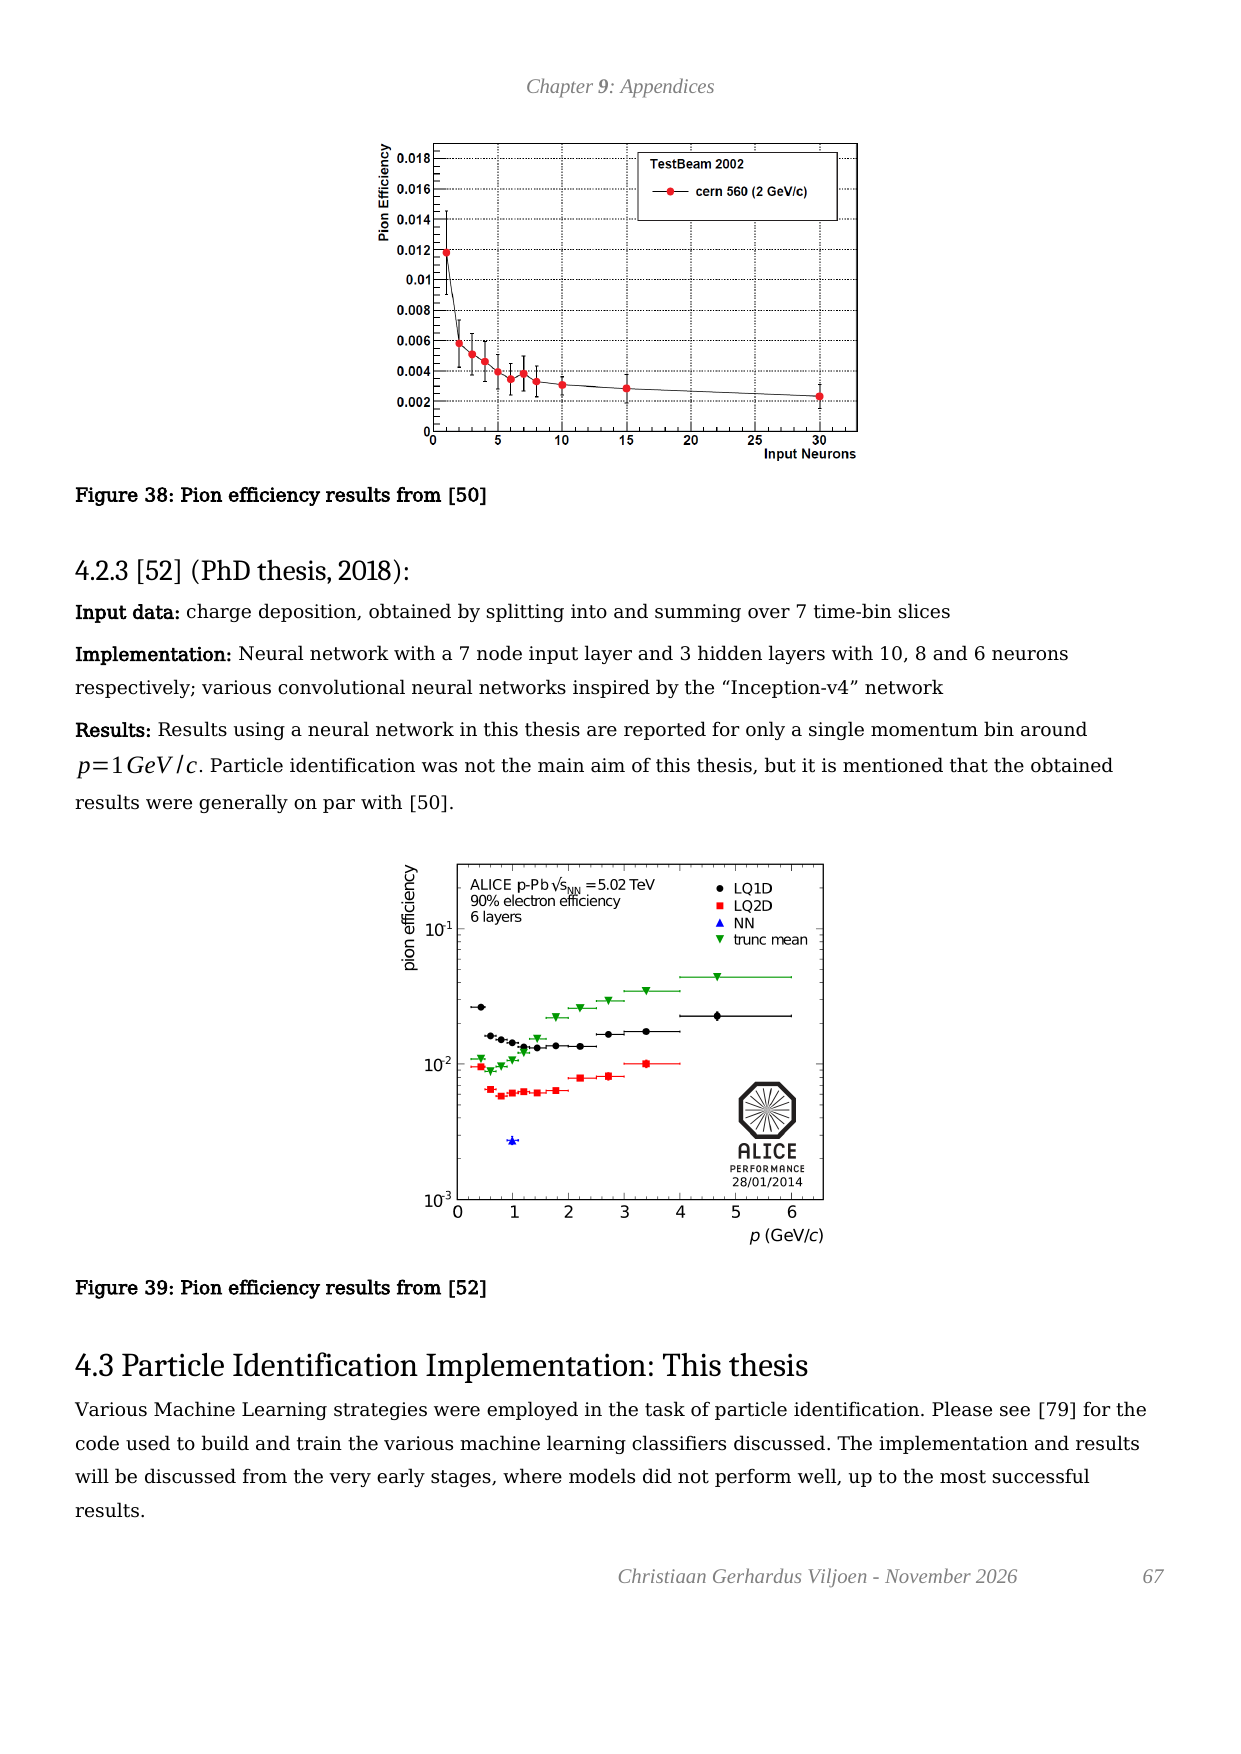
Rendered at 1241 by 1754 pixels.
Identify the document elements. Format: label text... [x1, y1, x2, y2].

text Results: Results using a neural network in this thesis are reported for only a single momentum bin around . Particle identification was not the main aim of this thesis, but it is mentioned that the obtained results were generally on par with . [75, 718, 1165, 813]
subtitle (PhD thesis, 2018): [75, 554, 1165, 587]
text Implementation: Neural network with a 7 node input layer and 3 hidden layers with 10, 8 and 6 neurons respectively; various convolutional neural networks inspired by the “Inception-v4” network [75, 642, 1165, 698]
text Figure 38: Pion efficiency results from [75, 483, 1165, 505]
text Figure 39: Pion efficiency results from [75, 1275, 1165, 1298]
picture [388, 832, 852, 1256]
text Various Machine Learning strategies were employed in the task of particle identification. Please see for the code used to build and train the various machine learning classifiers discussed. The implementation and results will be discussed from the very early stages, where models did not perform well, up to the most successful results. [75, 1397, 1165, 1521]
subtitle Particle Identification Implementation: This thesis [75, 1347, 1165, 1385]
text Input data: charge deposition, obtained by splitting into and summing over 7 time-bin slices [75, 600, 1165, 622]
picture [372, 135, 868, 464]
